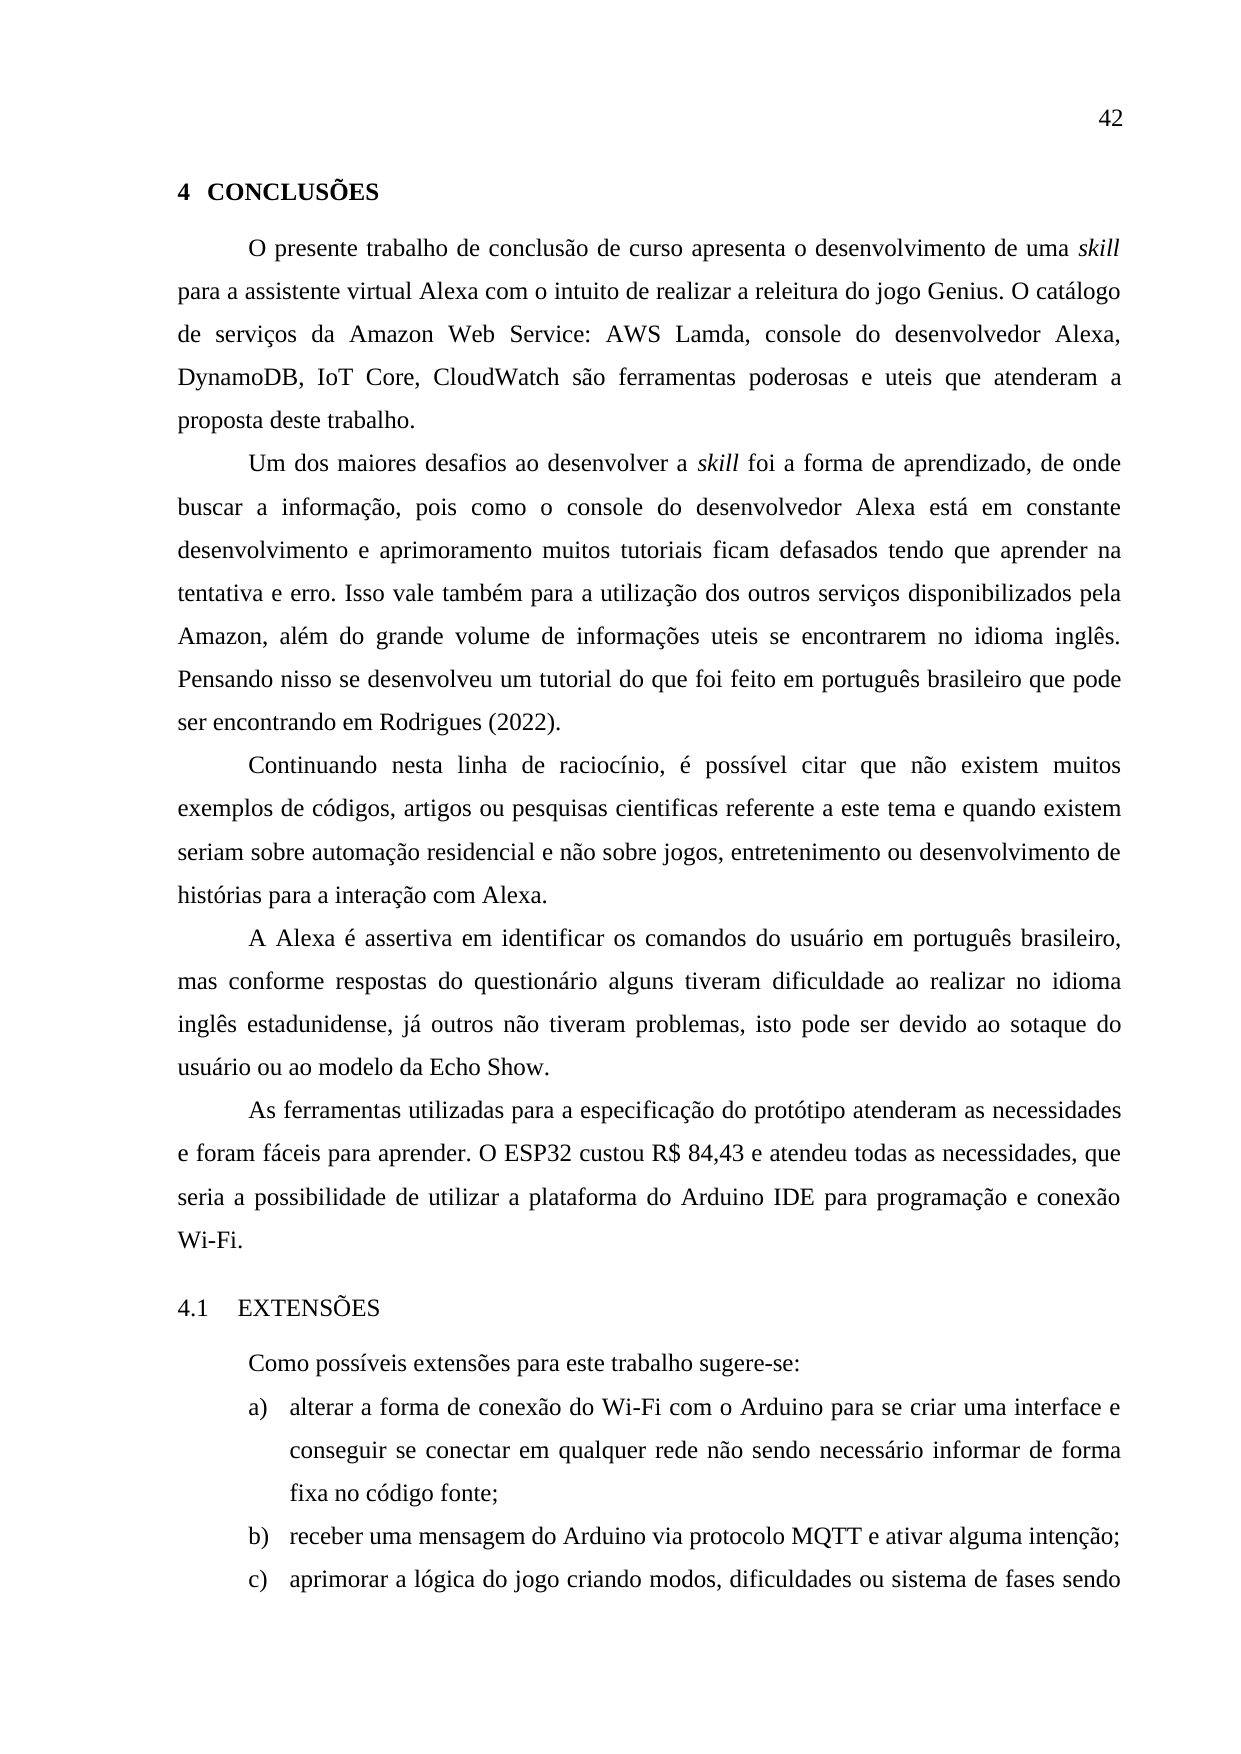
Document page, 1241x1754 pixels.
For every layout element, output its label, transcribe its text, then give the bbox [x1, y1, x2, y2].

text Como possíveis extensões para este trabalho sugere-se: [177, 1348, 1122, 1377]
list alterar a forma de conexão do Wi-Fi com o Arduino para se criar uma interface e conseguir se conectar em qualquer rede não sendo necessário informar de forma fixa no código fonte; [248, 1392, 1122, 1507]
text Um dos maiores desafios ao desenvolver a skill foi a forma de aprendizado, de onde buscar a informação, pois como o console do desenvolvedor Alexa está em constante desenvolvimento e aprimoramento muitos tutoriais ficam defasados tendo que aprender na tentativa e erro. Isso vale também para a utilização dos outros serviços disponibilizados pela Amazon, além do grande volume de informações uteis se encontrarem no idioma inglês. Pensando nisso se desenvolveu um tutorial do que foi feito em português brasileiro que pode ser encontrando em Rodrigues (2022). [177, 448, 1122, 736]
text Continuando nesta linha de raciocínio, é possível citar que não existem muitos exemplos de códigos, artigos ou pesquisas cientificas referente a este tema e quando existem seriam sobre automação residencial e não sobre jogos, entretenimento ou desenvolvimento de histórias para a interação com Alexa. [177, 750, 1122, 908]
subtitle CONCLUSÕES [177, 177, 1122, 206]
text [248, 1564, 1122, 1593]
subtitle EXTENSÕES [177, 1293, 1122, 1322]
text As ferramentas utilizadas para a especificação do protótipo atenderam as necessidades e foram fáceis para aprender. O ESP32 custou R$ 84,43 e atendeu todas as necessidades, que seria a possibilidade de utilizar a plataforma do Arduino IDE para programação e conexão Wi-Fi. [177, 1095, 1122, 1253]
text A Alexa é assertiva em identificar os comandos do usuário em português brasileiro, mas conforme respostas do questionário alguns tiveram dificuldade ao realizar no idioma inglês estadunidense, já outros não tiveram problemas, isto pode ser devido ao sotaque do usuário ou ao modelo da Echo Show. [177, 923, 1122, 1081]
text receber uma mensagem do Arduino via protocolo MQTT e ativar alguma intenção; [248, 1521, 1122, 1550]
text O presente trabalho de conclusão de curso apresenta o desenvolvimento de uma skill para a assistente virtual Alexa com o intuito de realizar a releitura do jogo Genius. O catálogo de serviços da Amazon Web Service: AWS Lamda, console do desenvolvedor Alexa, DynamoDB, IoT Core, CloudWatch são ferramentas poderosas e uteis que atenderam a proposta deste trabalho. [177, 233, 1122, 434]
